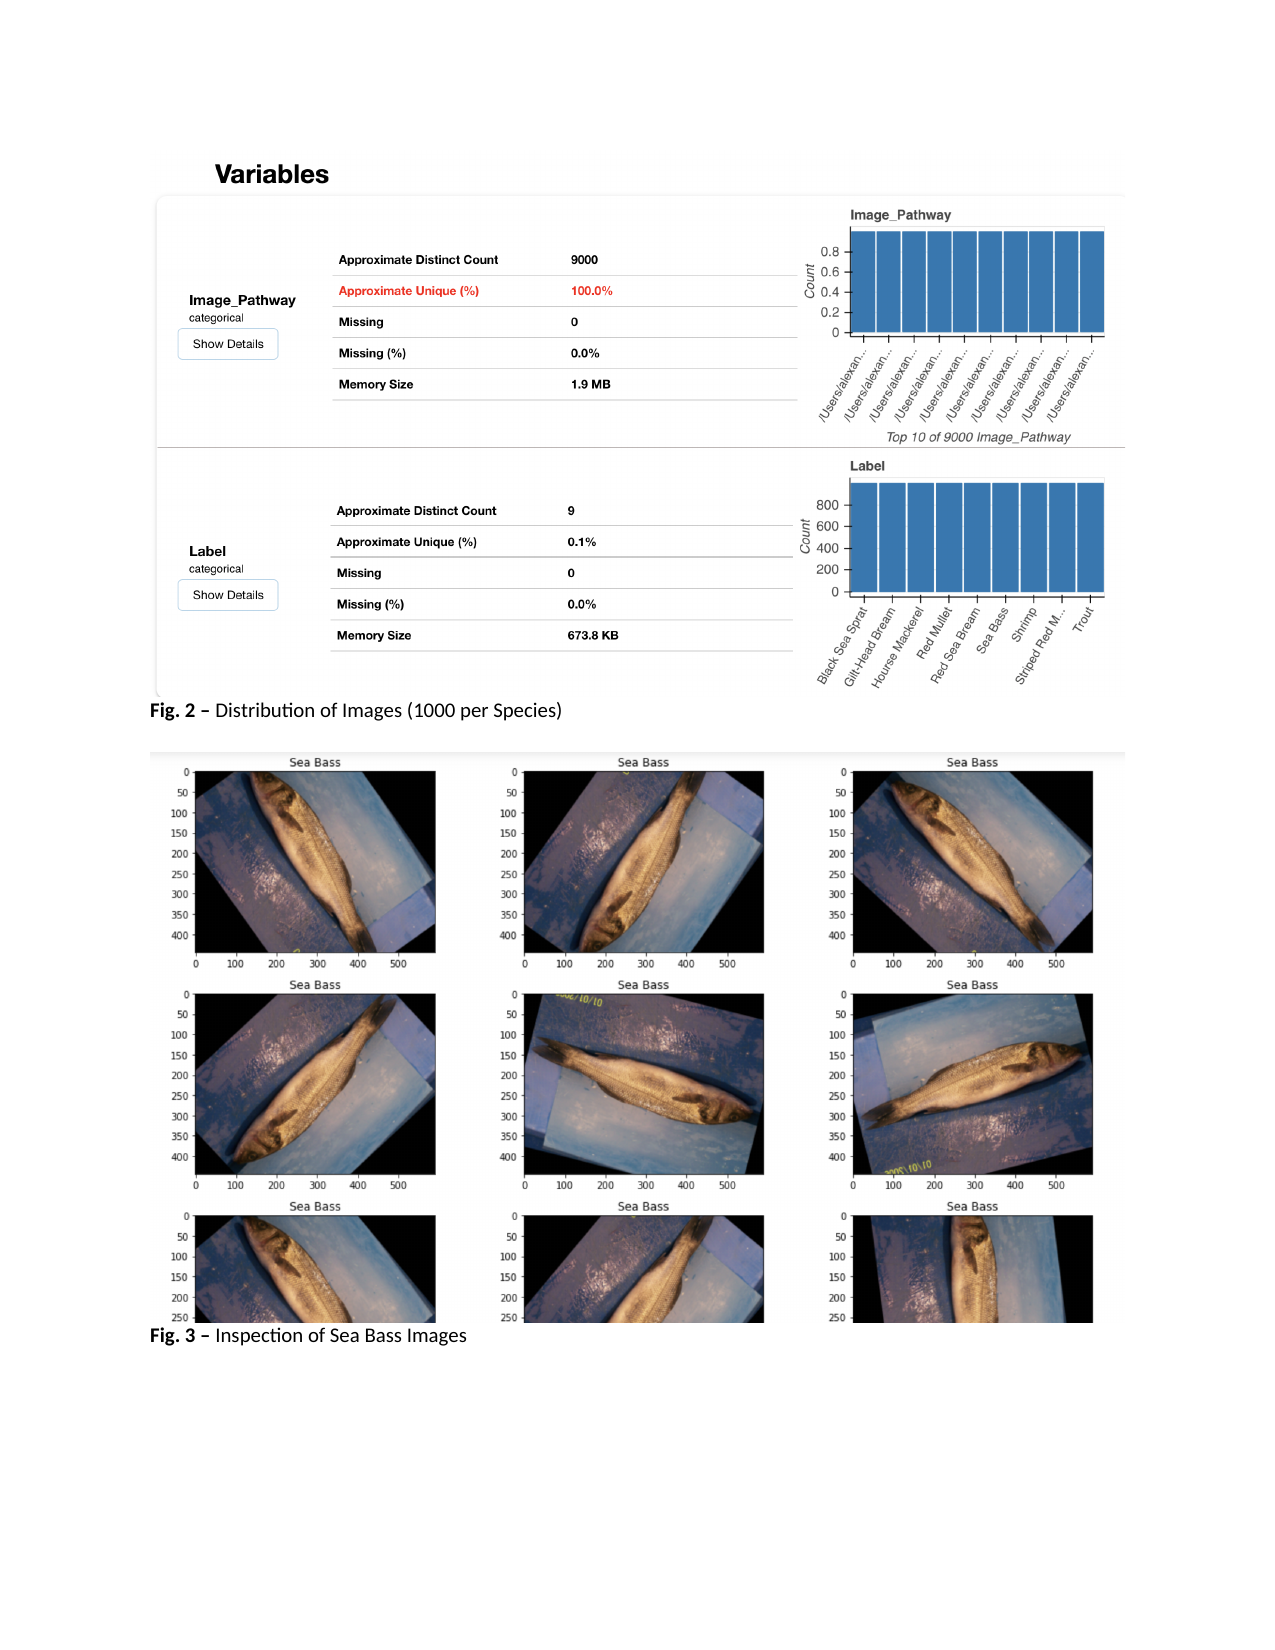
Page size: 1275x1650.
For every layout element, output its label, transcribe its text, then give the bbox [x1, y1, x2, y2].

picture [150, 150, 1125, 697]
text Fig. 2 – Distribution of Images (1000 per Species) [150, 697, 1125, 722]
picture [150, 752, 1125, 1323]
text Fig. 3 – Inspection of Sea Bass Images [150, 1323, 1125, 1348]
